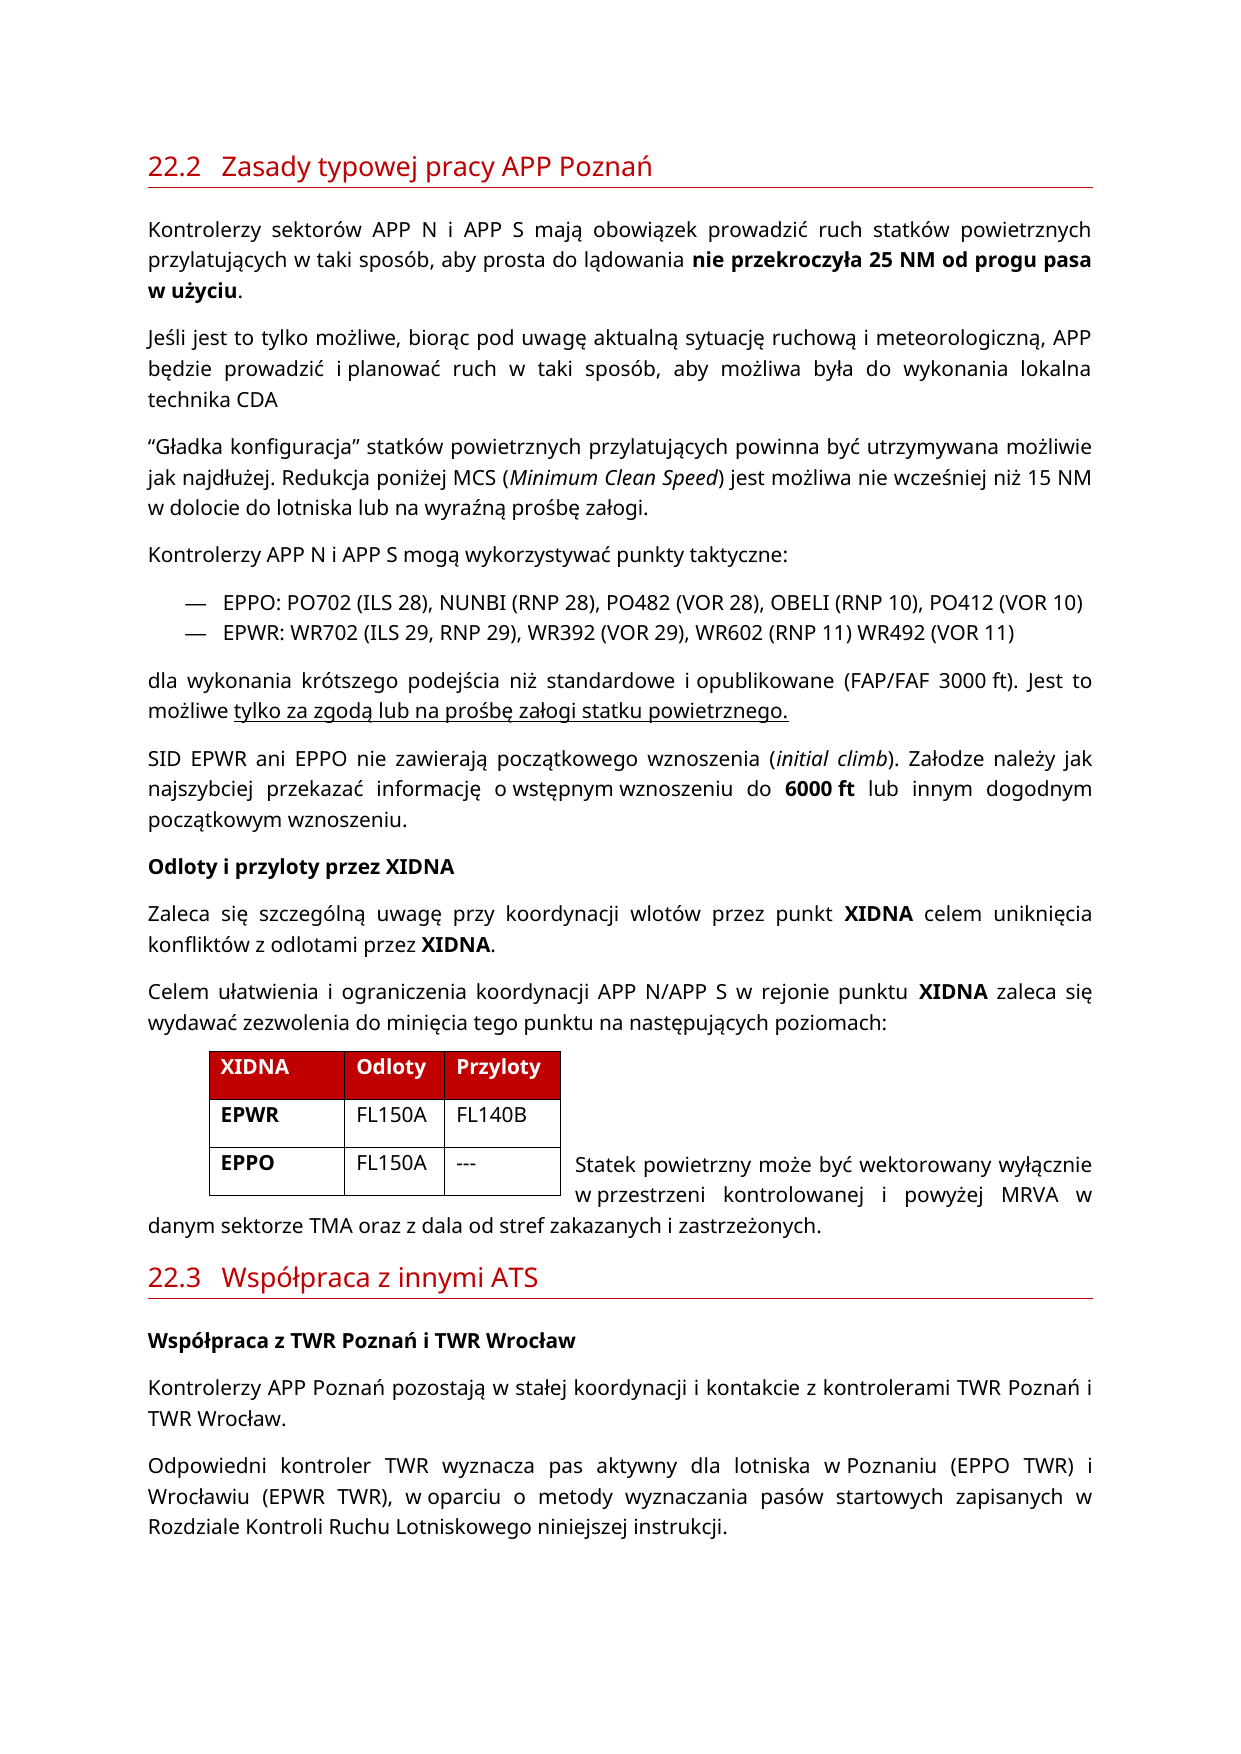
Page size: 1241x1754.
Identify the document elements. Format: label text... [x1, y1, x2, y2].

list EPWR: WR702 (ILS 29, RNP 29), WR392 (VOR 29), WR602 (RNP 11) WR492 (VOR 11) [185, 618, 1093, 647]
table_header XIDNA [210, 1052, 344, 1099]
list EPPO: PO702 (ILS 28), NUNBI (RNP 28), PO482 (VOR 28), OBELI (RNP 10), PO412 (VOR 10) [185, 588, 1093, 616]
table_cell EPWR [210, 1100, 344, 1147]
text Kontrolerzy APP N i APP S mogą wykorzystywać punkty taktyczne: [148, 541, 1093, 569]
text dla wykonania krótszego podejścia niż standardowe i opublikowane (FAP/FAF 3000 ft). Jest to możliwe tylko za zgodą lub na prośbę załogi statku powietrznego. [148, 666, 1093, 725]
table_cell FL150A [345, 1100, 444, 1147]
subtitle Zasady typowej pracy APP Poznań [148, 148, 1093, 187]
table_cell EPPO [210, 1148, 344, 1195]
text “Gładka konfiguracja” statków powietrznych przylatujących powinna być utrzymywana możliwie jak najdłużej. Redukcja poniżej MCS (Minimum Clean Speed) jest możliwa nie wcześniej niż 15 NM w dolocie do lotniska lub na wyraźną prośbę załogi. [148, 432, 1093, 522]
text Współpraca z TWR Poznań i TWR Wrocław [148, 1326, 1093, 1354]
subtitle Współpraca z innymi ATS [148, 1258, 1093, 1298]
text Odpowiedni kontroler TWR wyznacza pas aktywny dla lotniska w Poznaniu (EPPO TWR) i Wrocławiu (EPWR TWR), w oparciu o metody wyznaczania pasów startowych zapisanych w Rozdziale Kontroli Ruchu Lotniskowego niniejszej instrukcji. [148, 1451, 1093, 1541]
text Celem ułatwienia i ograniczenia koordynacji APP N/APP S w rejonie punktu XIDNA zaleca się wydawać zezwolenia do minięcia tego punktu na następujących poziomach: [148, 977, 1093, 1037]
text SID EPWR ani EPPO nie zawierają początkowego wznoszenia (initial climb). Załodze należy jak najszybciej przekazać informację o wstępnym wznoszeniu do 6000 ft lub innym dogodnym początkowym wznoszeniu. [148, 744, 1093, 833]
text Jeśli jest to tylko możliwe, biorąc pod uwagę aktualną sytuację ruchową i meteorologiczną, APP będzie prowadzić i planować ruch w taki sposób, aby możliwa była do wykonania lokalna technika CDA [148, 323, 1093, 413]
table_cell FL140B [445, 1100, 560, 1147]
text Kontrolerzy sektorów APP N i APP S mają obowiązek prowadzić ruch statków powietrznych przylatujących w taki sposób, aby prosta do lądowania nie przekroczyła 25 NM od progu pasa w użyciu. [148, 215, 1093, 305]
text Odloty i przyloty przez XIDNA [148, 852, 1093, 881]
text Kontrolerzy APP Poznań pozostają w stałej koordynacji i kontakcie z kontrolerami TWR Poznań i TWR Wrocław. [148, 1373, 1093, 1432]
text Statek powietrzny może być wektorowany wyłącznie w przestrzeni kontrolowanej i powyżej MRVA w danym sektorze TMA oraz z dala od stref zakazanych i zastrzeżonych. [148, 1150, 1093, 1240]
text Zaleca się szczególną uwagę przy koordynacji wlotów przez punkt XIDNA celem uniknięcia konfliktów z odlotami przez XIDNA. [148, 899, 1093, 959]
table_header Odloty [345, 1052, 444, 1099]
table_header Przyloty [445, 1052, 560, 1099]
table_cell FL150A [345, 1148, 444, 1195]
table_cell --- [445, 1148, 560, 1195]
